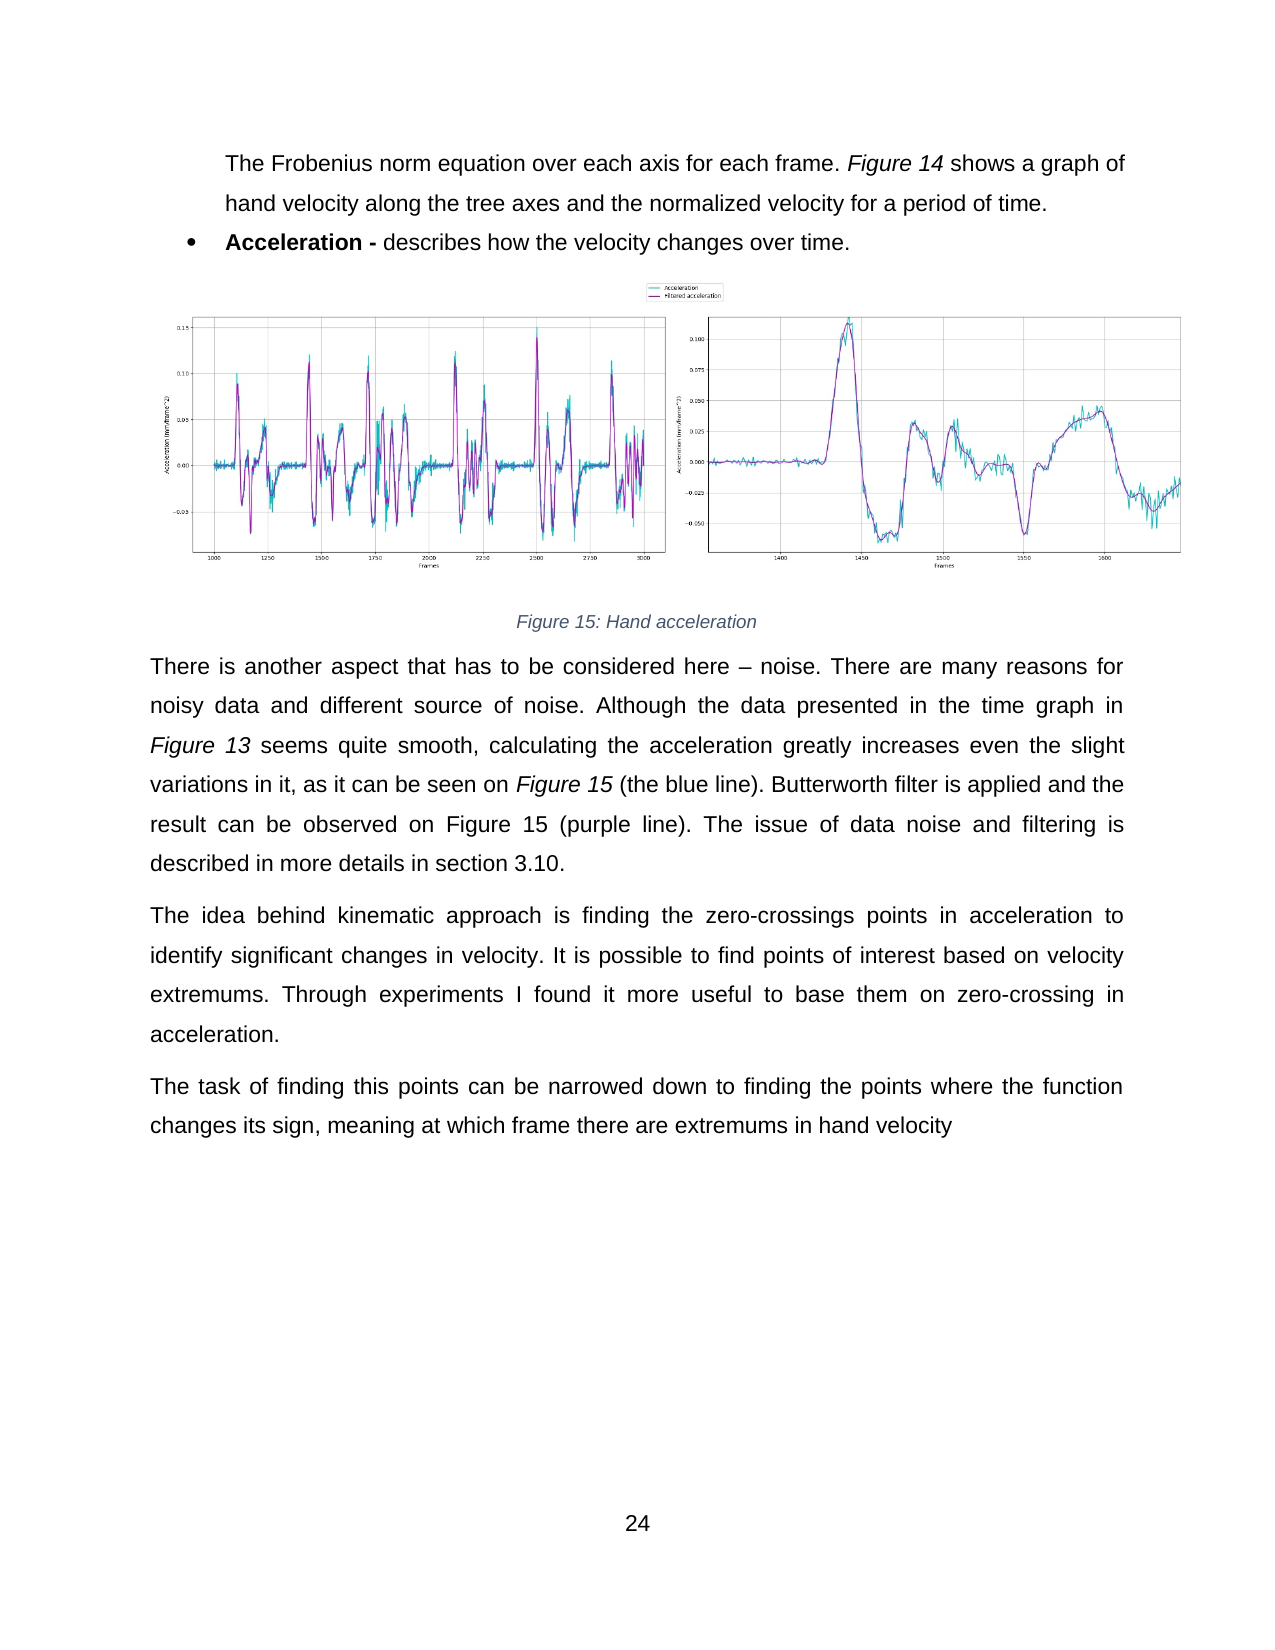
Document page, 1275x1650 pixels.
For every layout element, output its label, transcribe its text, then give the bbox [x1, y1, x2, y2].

picture [150, 281, 1199, 585]
list Acceleration - describes how the velocity changes over time. [187, 229, 1125, 255]
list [225, 150, 1125, 216]
text The task of finding this points can be narrowed down to finding the points where the function changes its sign, meaning at which frame there are extremums in hand velocity [150, 1073, 1125, 1138]
text There is another aspect that has to be considered here – noise. There are many reasons for noisy data and different source of noise. Although the data presented in the time graph in Figure 13 seems quite smooth, calculating the acceleration greatly increases even the slight variations in it, as it can be seen on Figure 15 (the blue line). Butterworth filter is applied and the result can be observed on Figure 15 (purple line). The issue of data noise and filtering is described in more details in section 3.10. [150, 653, 1125, 877]
text The idea behind kinematic approach is finding the zero-crossings points in acceleration to identify significant changes in velocity. It is possible to find points of interest based on velocity extremums. Through experiments I found it more useful to base them on zero-crossing in acceleration. [150, 902, 1125, 1047]
